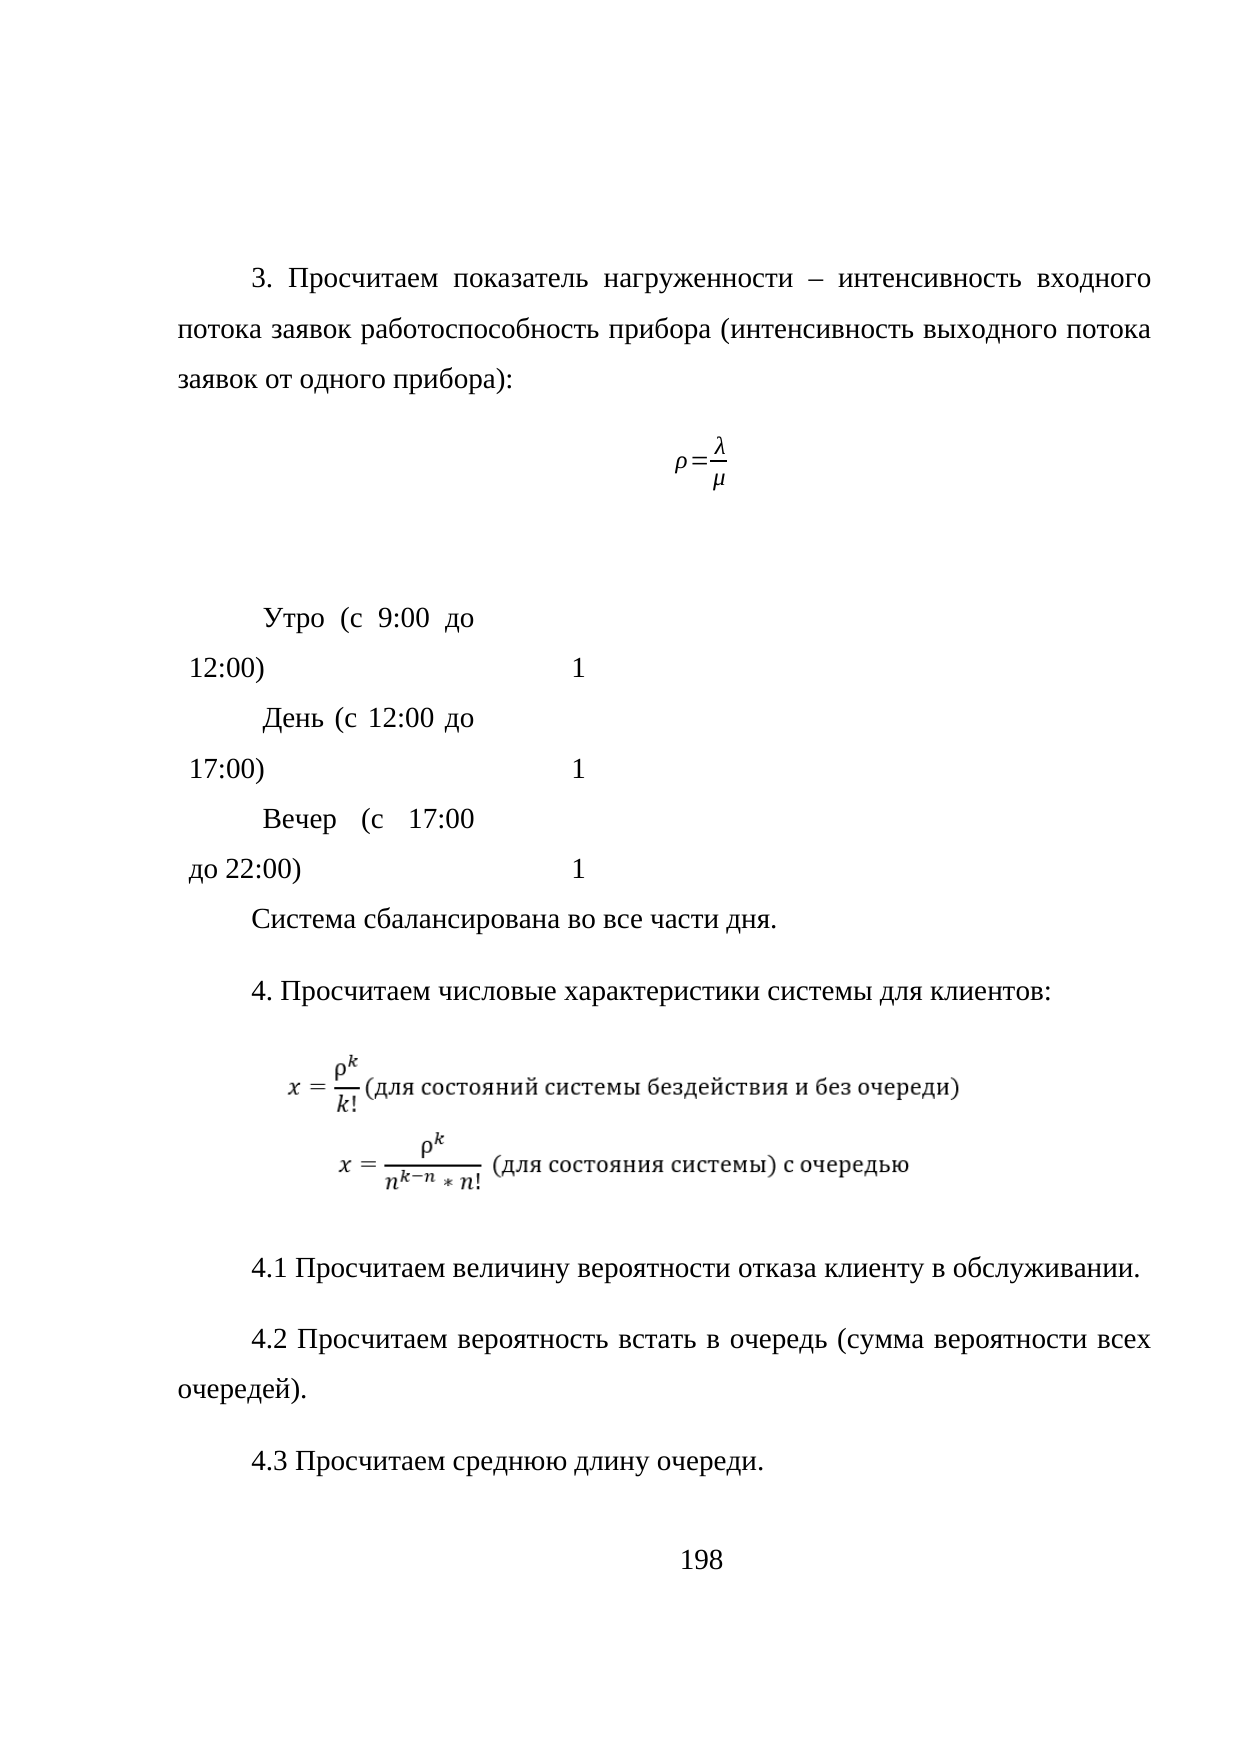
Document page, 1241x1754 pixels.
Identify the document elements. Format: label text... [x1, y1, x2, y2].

text 3. Просчитаем показатель нагруженности – интенсивность входного потока заявок работоспособность прибора (интенсивность выходного потока заявок от одного прибора): [177, 260, 1152, 394]
text Система сбалансирована во все части дня. [177, 901, 1152, 935]
text 4. Просчитаем числовые характеристики системы для клиентов: [177, 973, 1152, 1006]
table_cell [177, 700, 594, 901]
text 4.1 Просчитаем величину вероятности отказа клиенту в обслуживании. [177, 1250, 1152, 1284]
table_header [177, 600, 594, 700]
picture [251, 1043, 1001, 1213]
text 4.2 Просчитаем вероятность встать в очередь (сумма вероятности всех очередей). [177, 1321, 1152, 1405]
text 4.3 Просчитаем среднюю длину очереди. [177, 1443, 1152, 1476]
